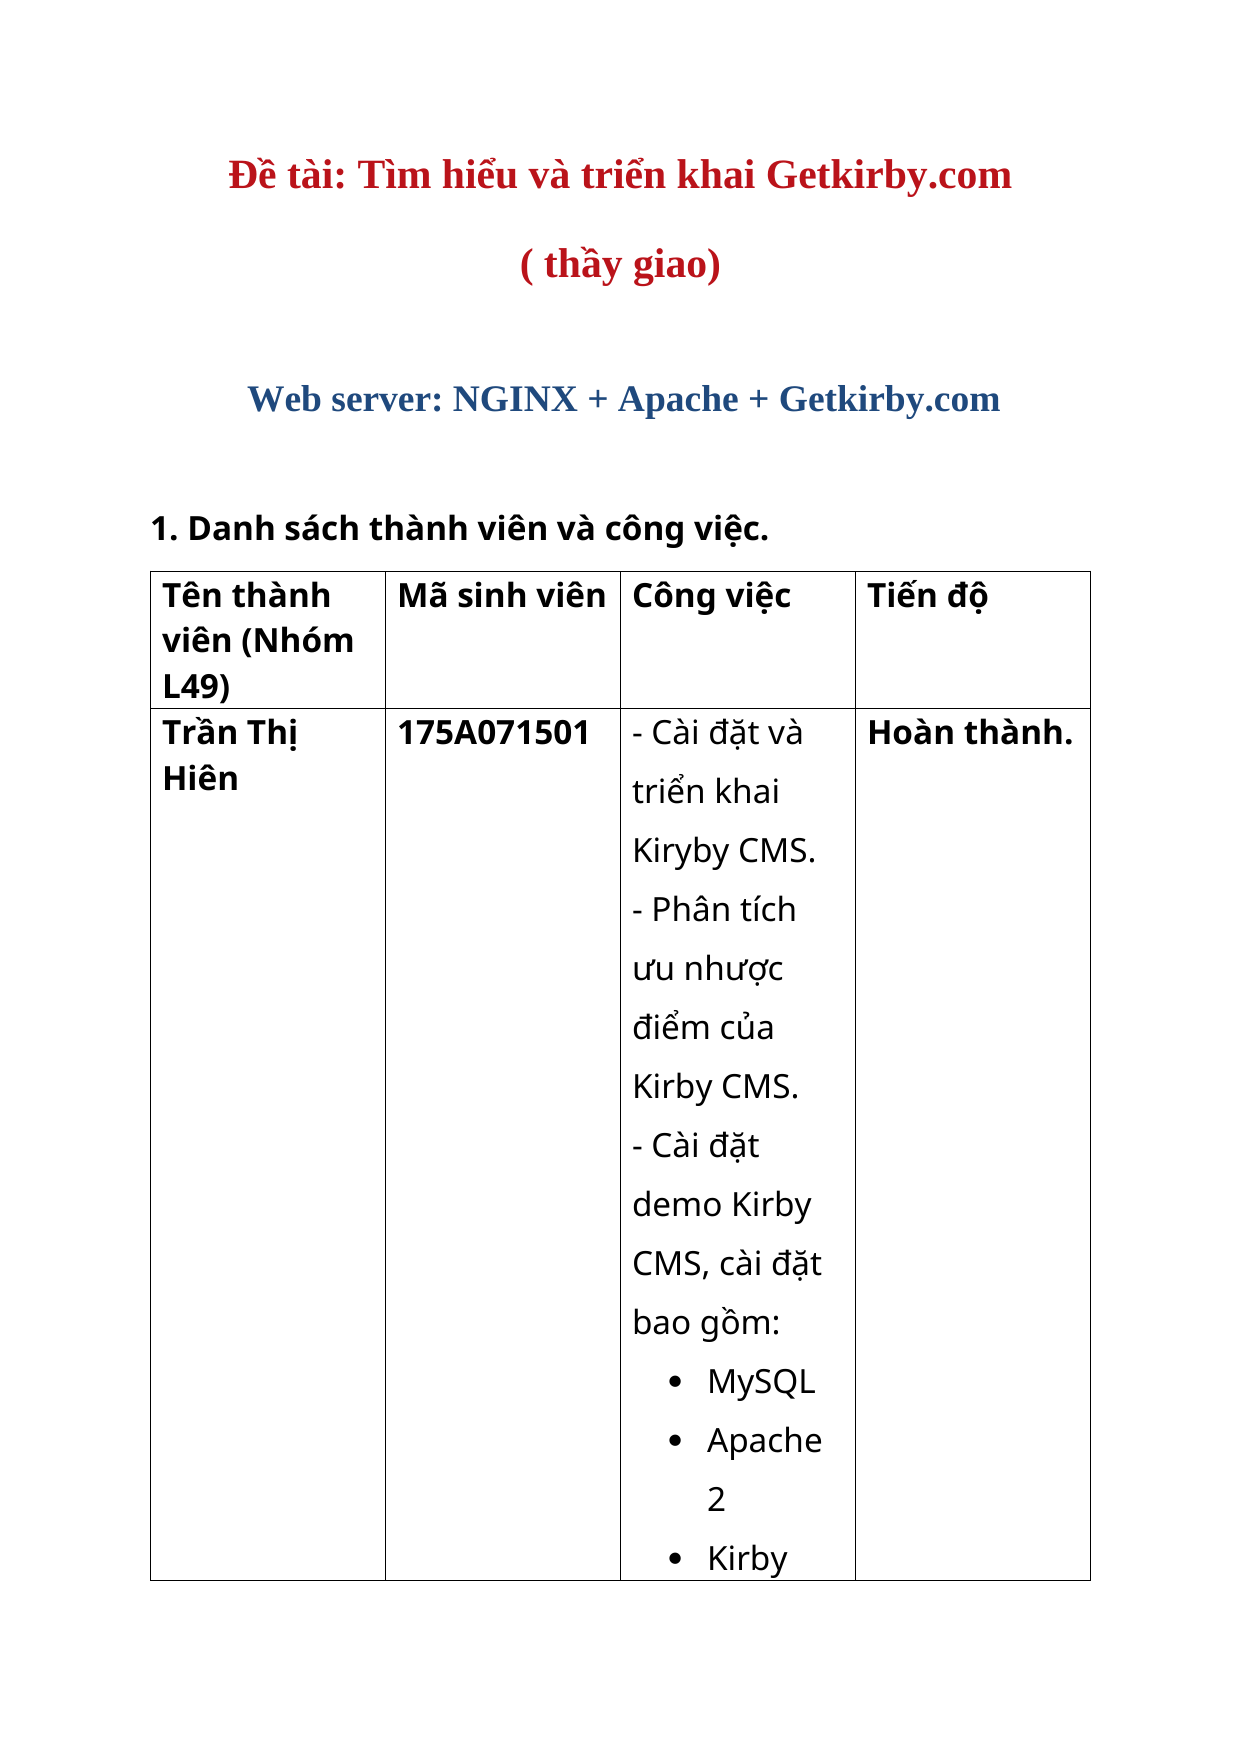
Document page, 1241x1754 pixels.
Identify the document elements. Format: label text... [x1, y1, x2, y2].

text Đề tài: Tìm hiểu và triển khai Getkirby.com [150, 150, 1090, 198]
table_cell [621, 709, 855, 1580]
text ( thầy giao) [150, 238, 1090, 286]
text 1. Danh sách thành viên và công việc. [150, 505, 1090, 550]
table_header Tên thành viên (Nhóm L49) [151, 572, 385, 708]
table_cell Trần Thị Hiên [151, 709, 385, 1580]
table_cell 175A071501 [386, 709, 620, 1580]
table_cell Hoàn thành. [856, 709, 1090, 1580]
text Web server: NGINX + Apache + Getkirby.com [150, 327, 1090, 420]
table_header Mã sinh viên [386, 572, 620, 708]
table_header Tiến độ [856, 572, 1090, 708]
table_header Công việc [621, 572, 855, 708]
